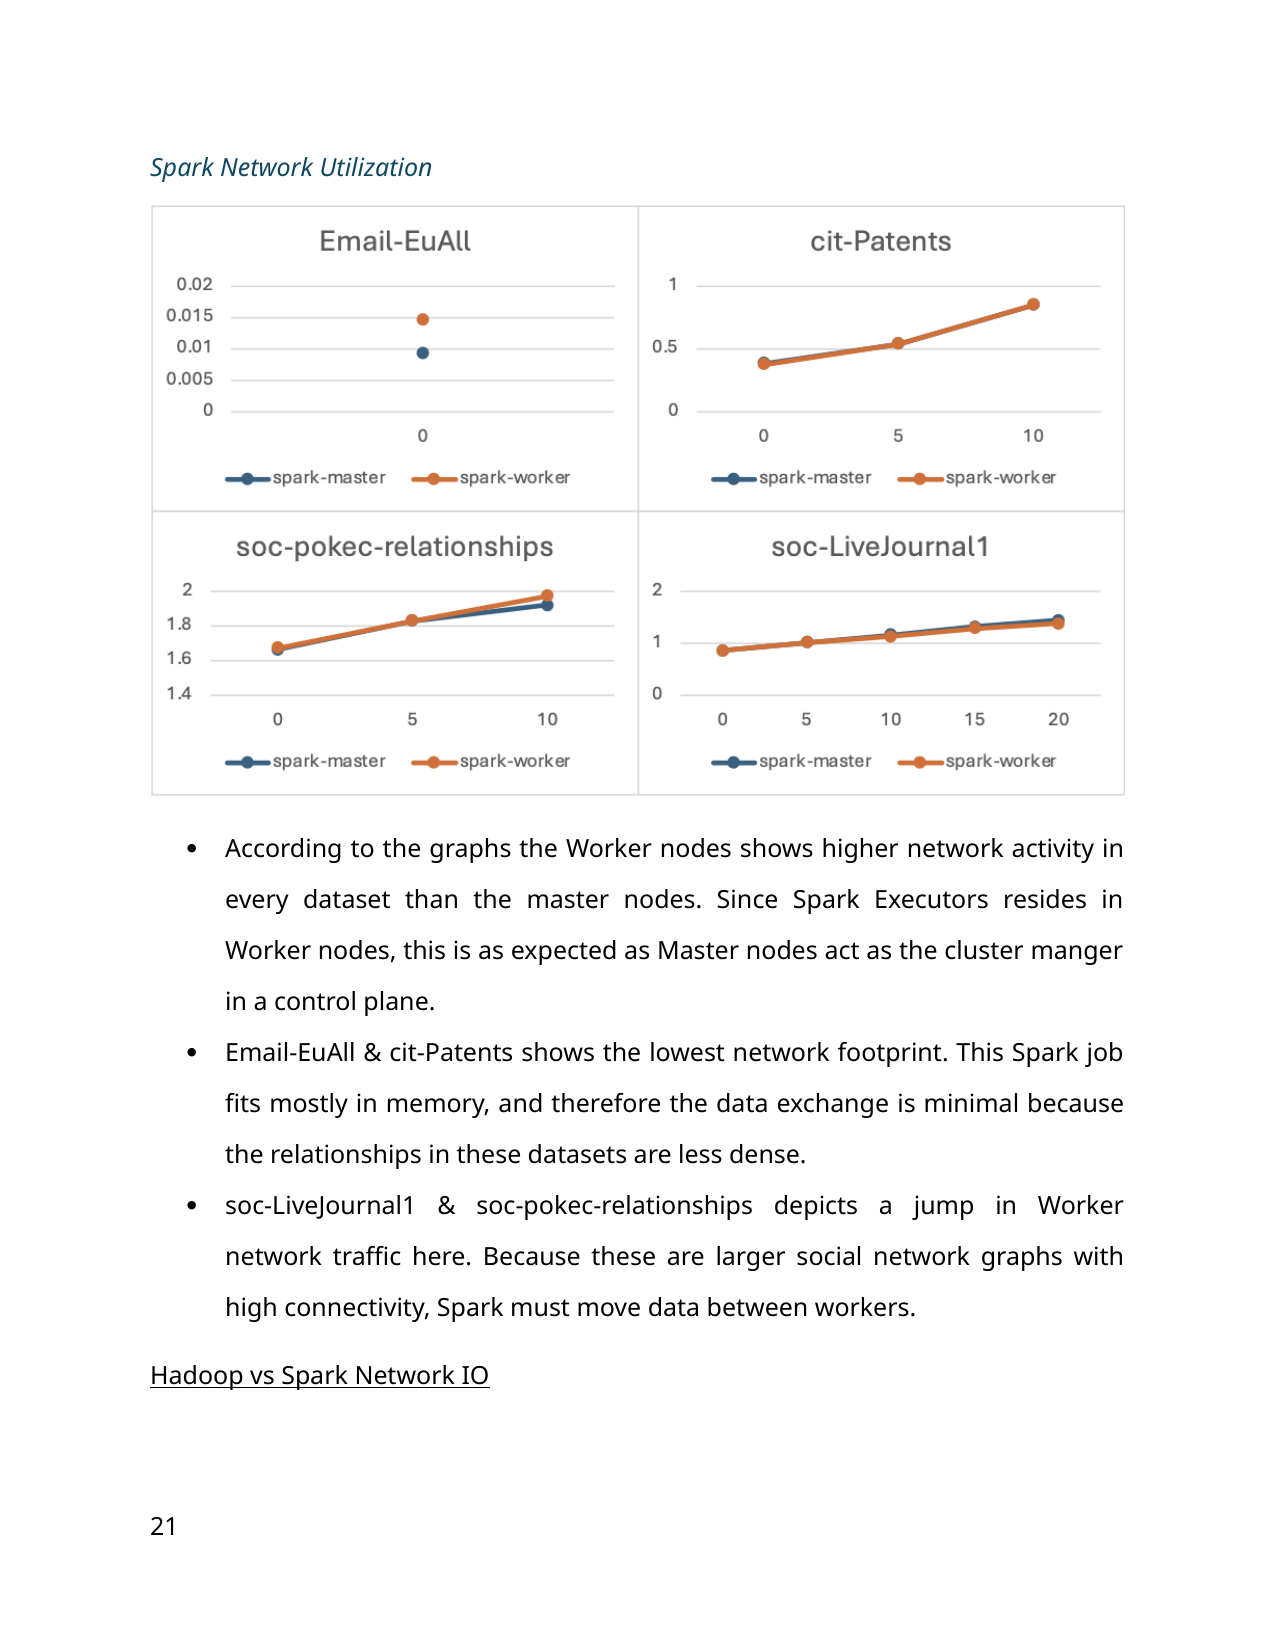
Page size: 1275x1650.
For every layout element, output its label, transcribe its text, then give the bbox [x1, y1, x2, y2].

list According to the graphs the Worker nodes shows higher network activity in every dataset than the master nodes. Since Spark Executors resides in Worker nodes, this is as expected as Master nodes act as the cluster manger in a control plane. [187, 831, 1125, 1018]
list Email-EuAll & cit-Patents shows the lowest network footprint. This Spark job fits mostly in memory, and therefore the data exchange is minimal because the relationships in these datasets are less dense. [187, 1035, 1125, 1171]
subtitle Spark Network Utilization [150, 150, 1125, 184]
text Hadoop vs Spark Network IO [150, 1358, 1125, 1392]
list soc-LiveJournal1 & soc-pokec-relationships depicts a jump in Worker network traffic here. Because these are larger social network graphs with high connectivity, Spark must move data between workers. [187, 1188, 1125, 1324]
picture [150, 205, 1125, 797]
